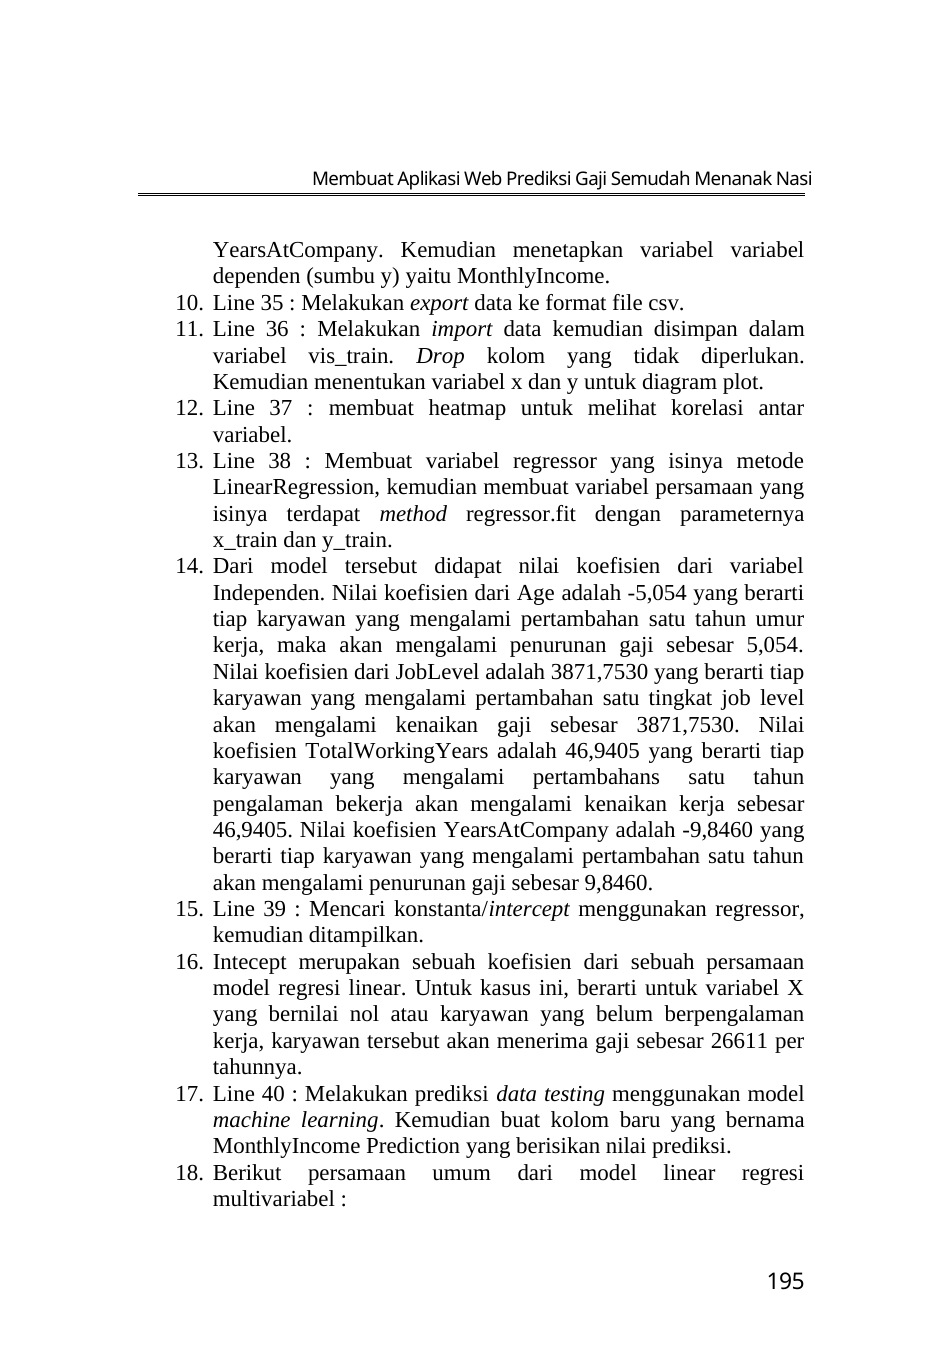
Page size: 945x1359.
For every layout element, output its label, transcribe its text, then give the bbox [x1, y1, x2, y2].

list Intecept merupakan sebuah koefisien dari sebuah persamaan model regresi linear. Untuk kasus ini, berarti untuk variabel X yang bernilai nol atau karyawan yang belum berpengalaman kerja, karyawan tersebut akan menerima gaji sebesar 26611 per tahunnya. [175, 948, 805, 1079]
list Line 37 : membuat heatmap untuk melihat korelasi antar variabel. [175, 394, 805, 447]
list Berikut persamaan umum dari model linear regresi multivariabel : [175, 1159, 805, 1211]
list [175, 236, 805, 289]
list Line 39 : Mencari konstanta/intercept menggunakan regressor, kemudian ditampilkan. [175, 895, 805, 948]
list Line 40 : Melakukan prediksi data testing menggunakan model machine learning. Kemudian buat kolom baru yang bernama MonthlyIncome Prediction yang berisikan nilai prediksi. [175, 1079, 805, 1159]
list Dari model tersebut didapat nilai koefisien dari variabel Independen. Nilai koefisien dari Age adalah -5,054 yang berarti tiap karyawan yang mengalami pertambahan satu tahun umur kerja, maka akan mengalami penurunan gaji sebesar 5,054. Nilai koefisien dari JobLevel adalah 3871,7530 yang berarti tiap karyawan yang mengalami pertambahan satu tingkat job level akan mengalami kenaikan gaji sebesar 3871,7530. Nilai koefisien TotalWorkingYears adalah 46,9405 yang berarti tiap karyawan yang mengalami pertambahans satu tahun pengalaman bekerja akan mengalami kenaikan kerja sebesar 46,9405. Nilai koefisien YearsAtCompany adalah -9,8460 yang berarti tiap karyawan yang mengalami pertambahan satu tahun akan mengalami penurunan gaji sebesar 9,8460. [175, 552, 805, 895]
list Line 38 : Membuat variabel regressor yang isinya metode LinearRegression, kemudian membuat variabel persamaan yang isinya terdapat method regressor.fit dengan parameternya x_train dan y_train. [175, 447, 805, 552]
list Line 36 : Melakukan import data kemudian disimpan dalam variabel vis_train. Drop kolom yang tidak diperlukan. Kemudian menentukan variabel x dan y untuk diagram plot. [175, 315, 805, 394]
list Line 35 : Melakukan export data ke format file csv. [175, 289, 805, 315]
